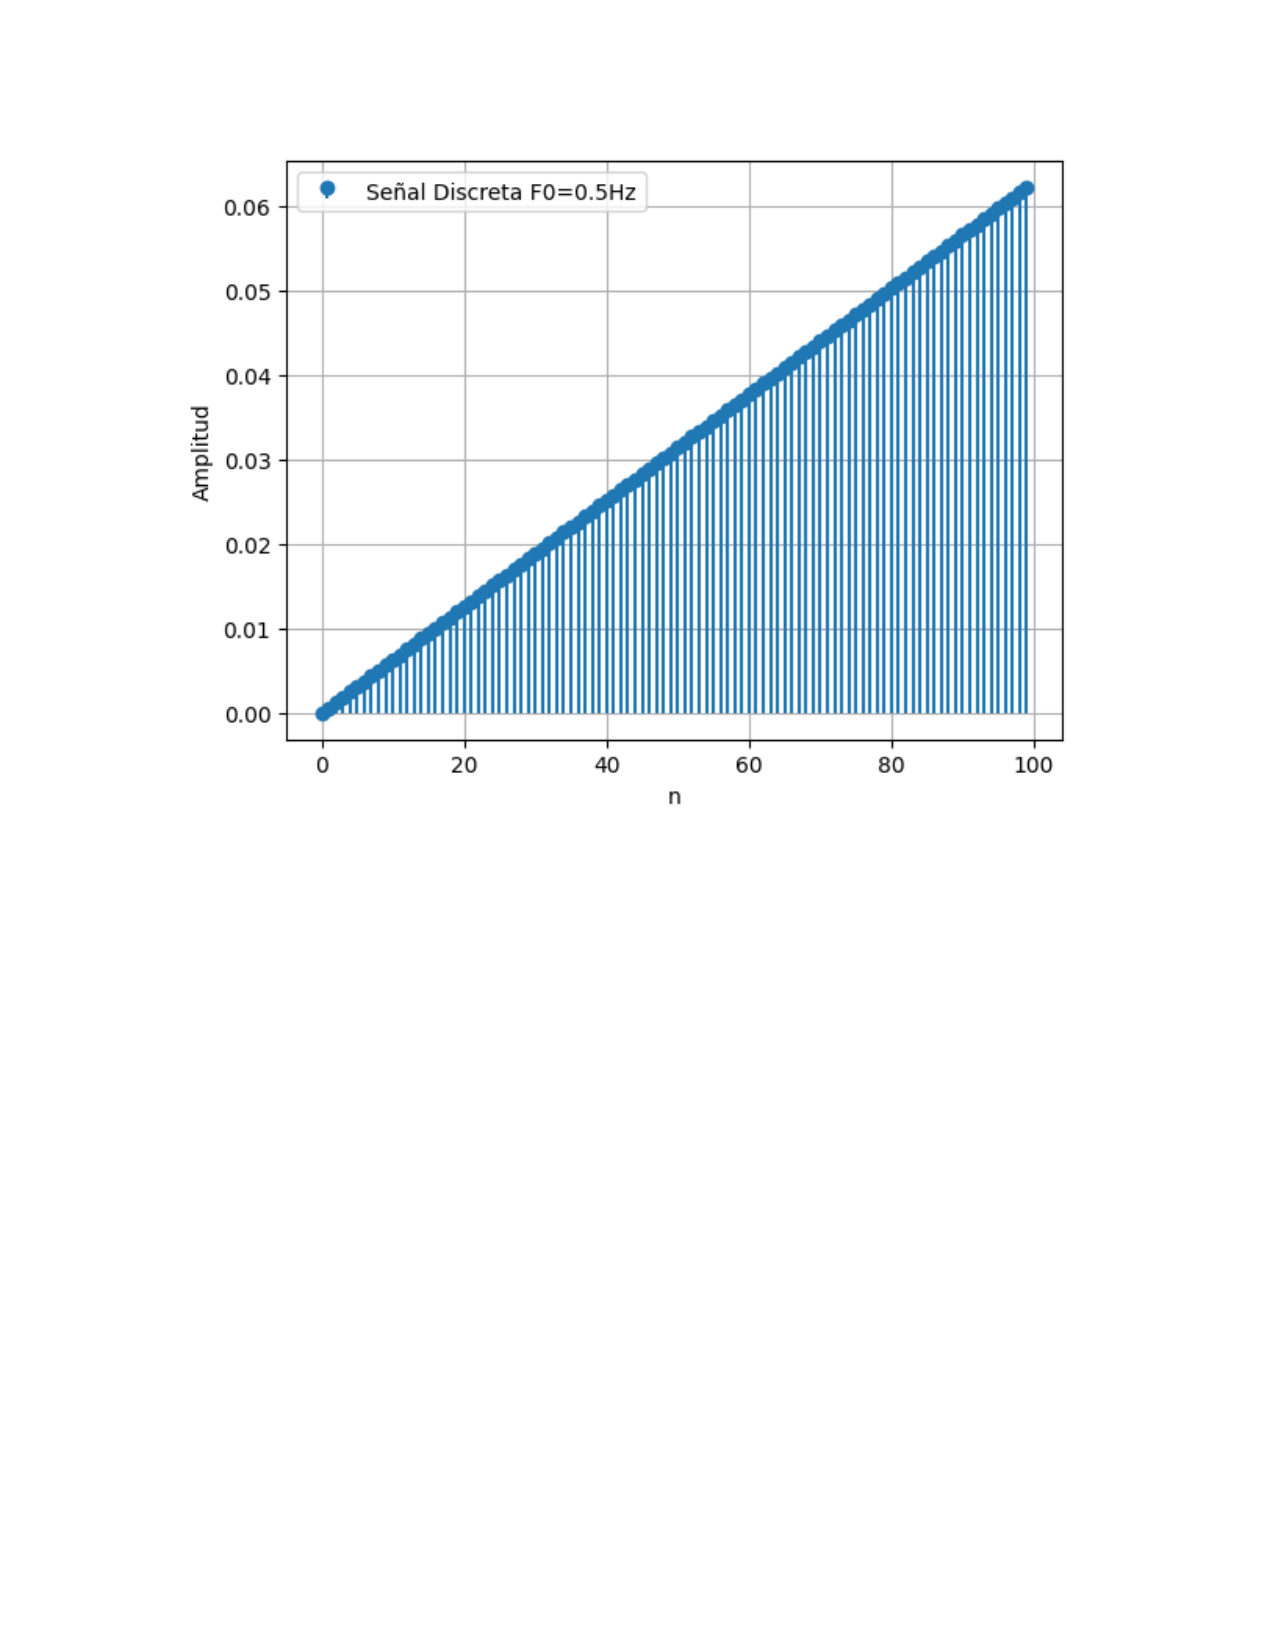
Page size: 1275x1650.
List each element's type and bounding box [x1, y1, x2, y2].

picture [177, 147, 1078, 823]
